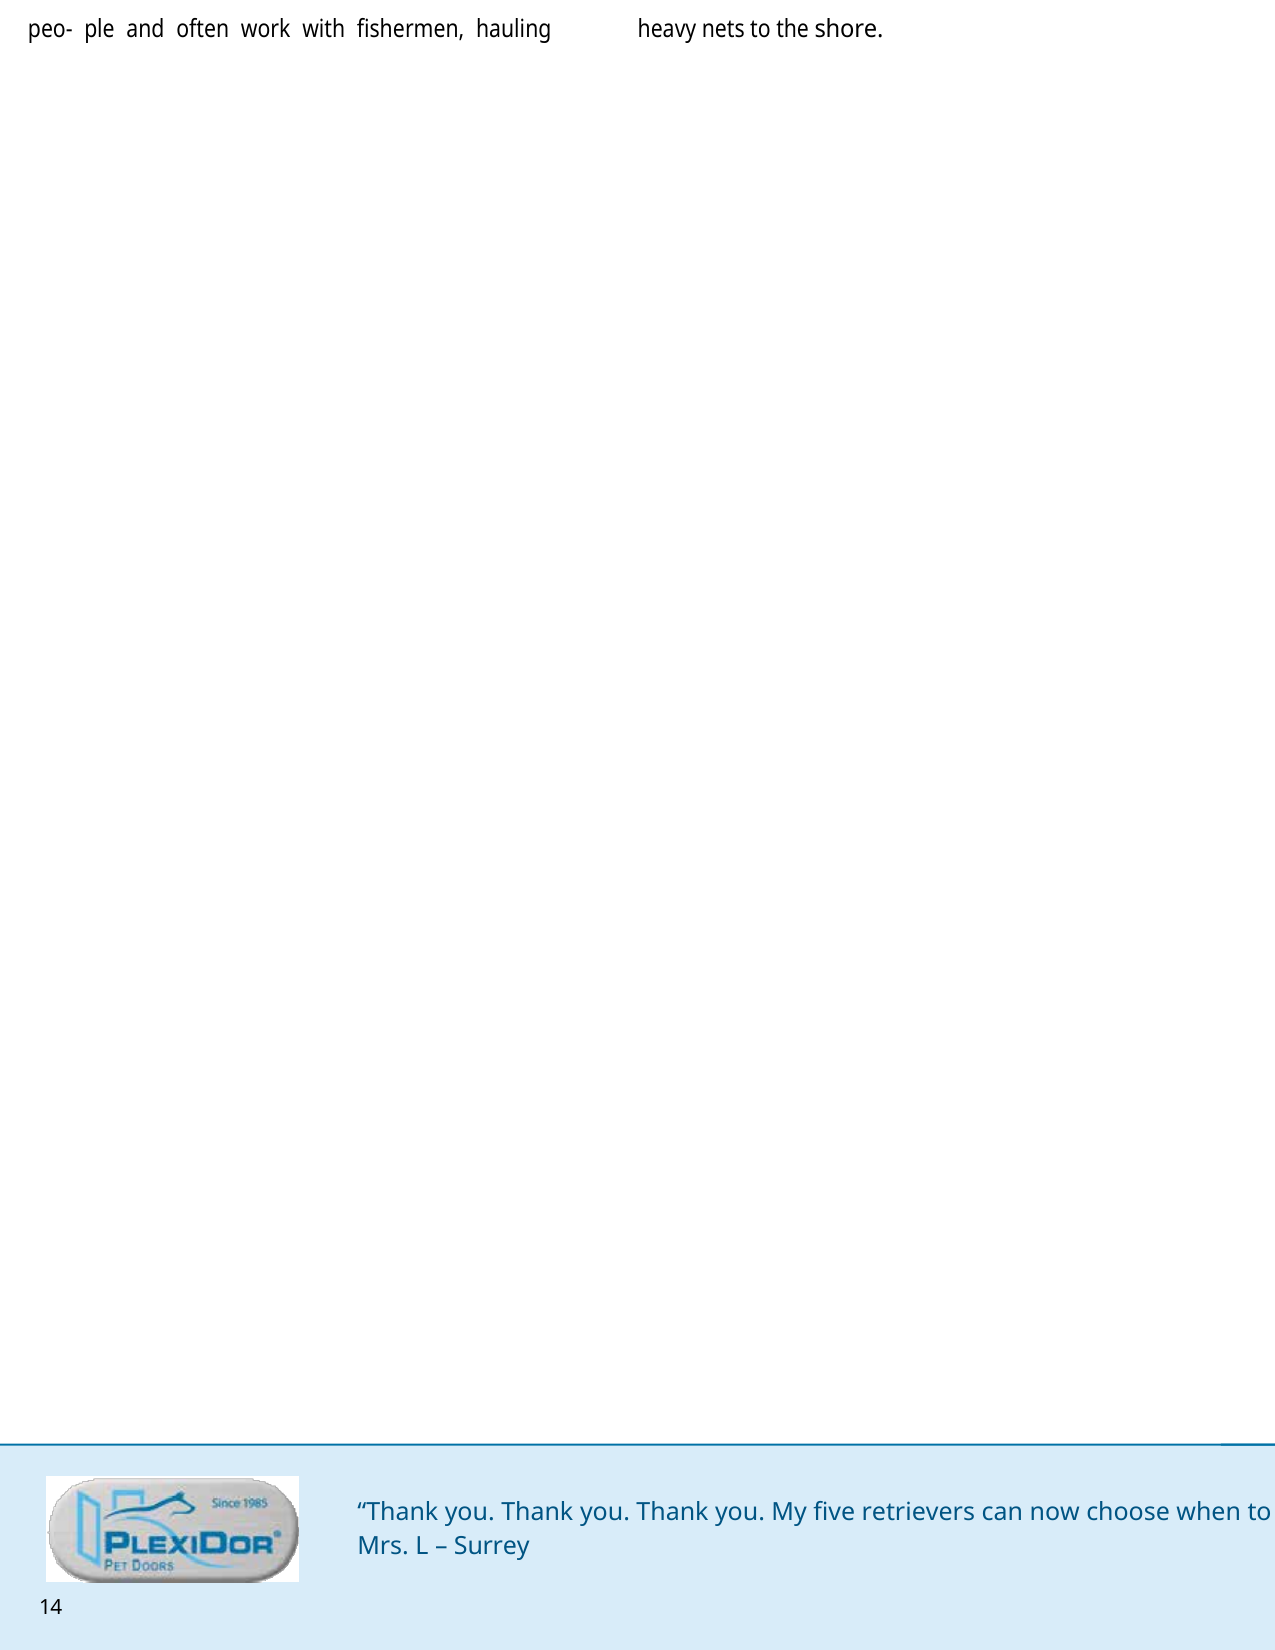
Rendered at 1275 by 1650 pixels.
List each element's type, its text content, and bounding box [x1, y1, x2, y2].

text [637, 10, 1221, 44]
picture [46, 1476, 299, 1583]
text The Newfoundland version excels at rescuing drowning peo- ple and often work with fishermen, hauling heavy nets to the shore. [28, 10, 552, 44]
